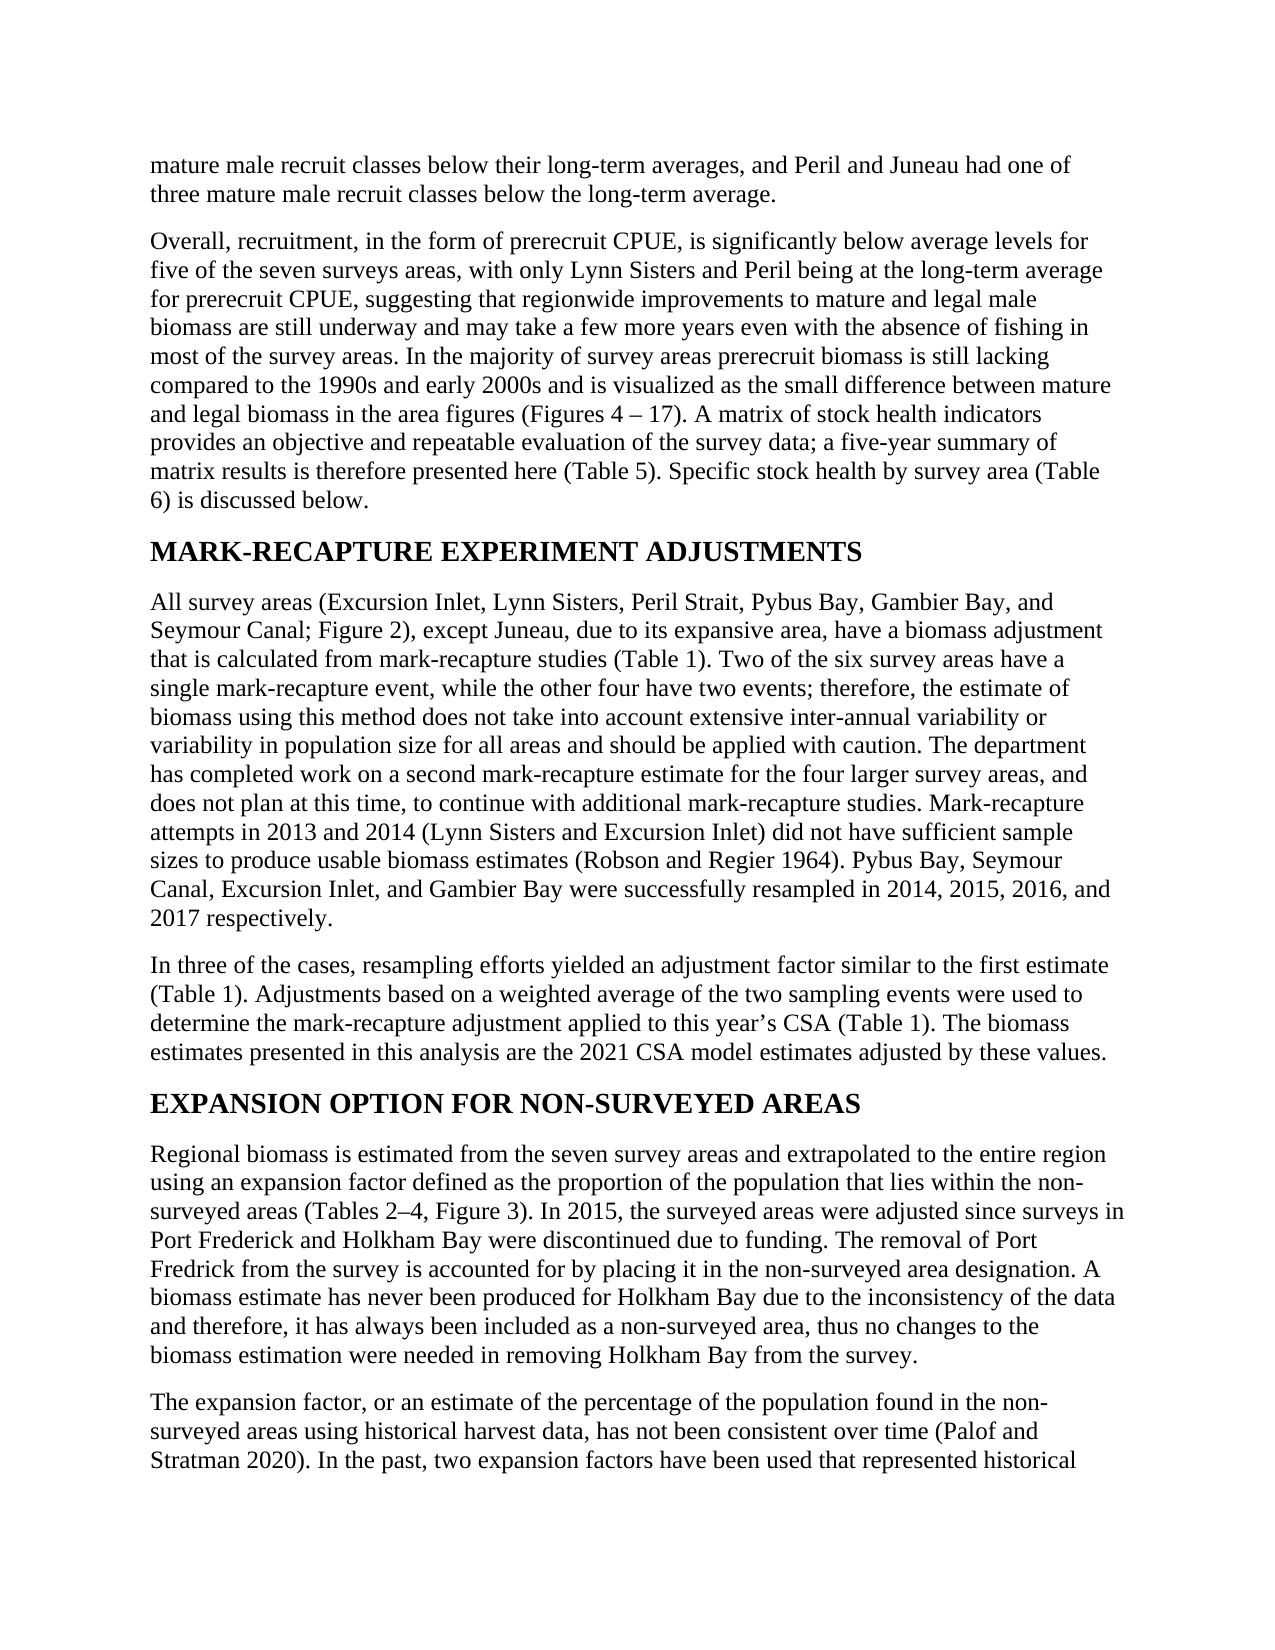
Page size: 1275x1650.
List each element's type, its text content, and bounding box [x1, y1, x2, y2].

subtitle EXPANSION OPTION FOR NON-SURVEYED AREAS [150, 1086, 1125, 1120]
text Overall, recruitment, in the form of prerecruit CPUE, is significantly below average levels for five of the seven surveys areas, with only Lynn Sisters and Peril being at the long-term average for prerecruit CPUE, suggesting that regionwide improvements to mature and legal male biomass are still underway and may take a few more years even with the absence of fishing in most of the survey areas. In the majority of survey areas prerecruit biomass is still lacking compared to the 1990s and early 2000s and is visualized as the small difference between mature and legal biomass in the area figures (Figures 4 – 17). A matrix of stock health indicators provides an objective and repeatable evaluation of the survey data; a five-year summary of matrix results is therefore presented here (Table 5). Specific stock health by survey area (Table 6) is discussed below. [150, 226, 1125, 514]
subtitle MARK-RECAPTURE EXPERIMENT ADJUSTMENTS [150, 534, 1125, 568]
text All survey areas (Excursion Inlet, Lynn Sisters, Peril Strait, Pybus Bay, Gambier Bay, and Seymour Canal; Figure 2), except Juneau, due to its expansive area, have a biomass adjustment that is calculated from mark-recapture studies (Table 1). Two of the six survey areas have a single mark-recapture event, while the other four have two events; therefore, the estimate of biomass using this method does not take into account extensive inter-annual variability or variability in population size for all areas and should be applied with caution. The department has completed work on a second mark-recapture estimate for the four larger survey areas, and does not plan at this time, to continue with additional mark-recapture studies. Mark-recapture attempts in 2013 and 2014 (Lynn Sisters and Excursion Inlet) did not have sufficient sample sizes to produce usable biomass estimates (Robson and Regier 1964). Pybus Bay, Seymour Canal, Excursion Inlet, and Gambier Bay were successfully resampled in 2014, 2015, 2016, and 2017 respectively. [150, 587, 1125, 932]
text Regional biomass is estimated from the seven survey areas and extrapolated to the entire region using an expansion factor defined as the proportion of the population that lies within the non-surveyed areas (Tables 2–4, Figure 3). In 2015, the surveyed areas were adjusted since surveys in Port Frederick and Holkham Bay were discontinued due to funding. The removal of Port Fredrick from the survey is accounted for by placing it in the non-surveyed area designation. A biomass estimate has never been produced for Holkham Bay due to the inconsistency of the data and therefore, it has always been included as a non-surveyed area, thus no changes to the biomass estimation were needed in removing Holkham Bay from the survey. [150, 1139, 1125, 1369]
text In three of the cases, resampling efforts yielded an adjustment factor similar to the first estimate (Table 1). Adjustments based on a weighted average of the two sampling events were used to determine the mark-recapture adjustment applied to this year’s CSA (Table 1). The biomass estimates presented in this analysis are the 2021 CSA model estimates adjusted by these values. [150, 951, 1125, 1066]
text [150, 150, 1125, 207]
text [150, 1387, 1125, 1474]
